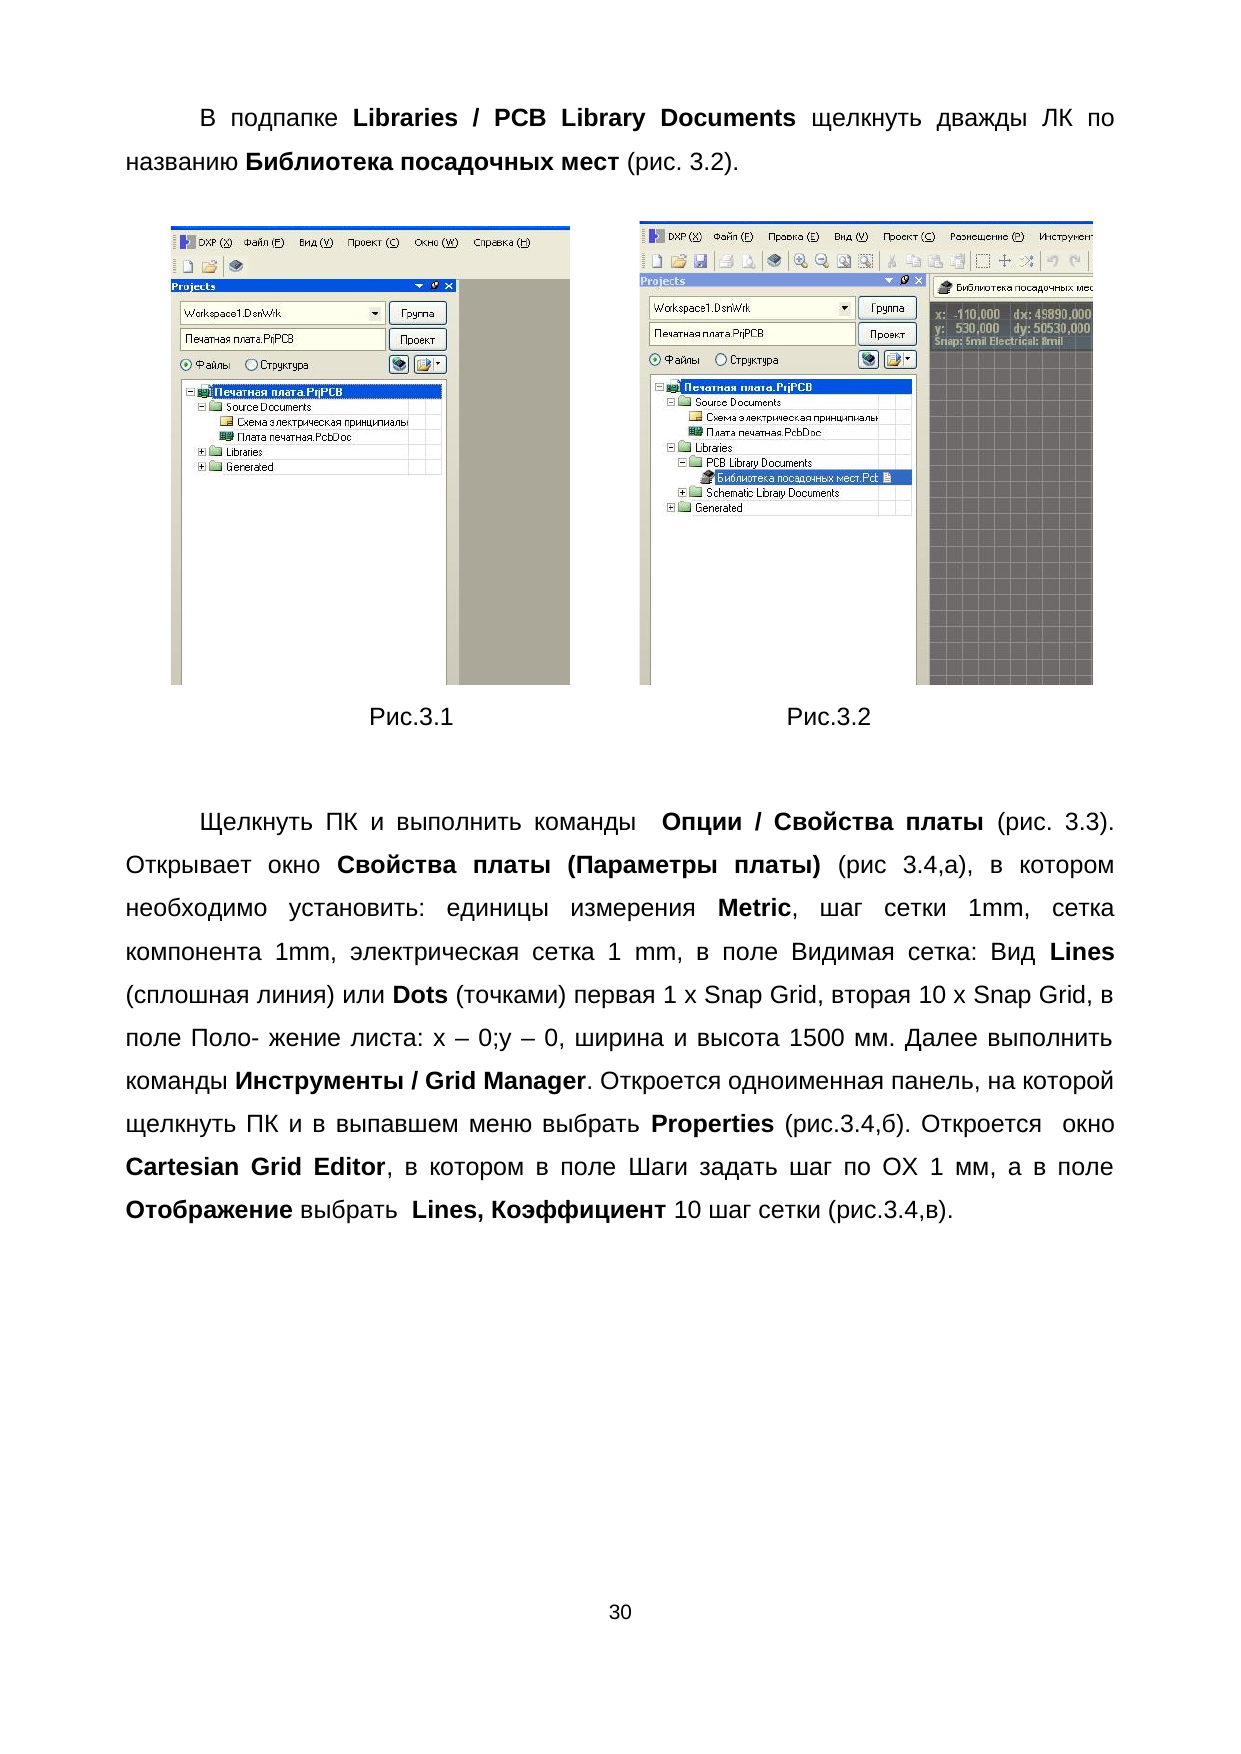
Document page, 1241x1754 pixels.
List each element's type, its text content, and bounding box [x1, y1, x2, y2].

picture [639, 221, 1093, 685]
picture [170, 226, 570, 685]
text Рис.3.1 Рис.3.2 [146, 702, 1095, 731]
text В подпапке Libraries / PCB Library Documents щелкнуть дважды ЛК по названию Библиотека посадочных мест (рис. 3.2). [125, 103, 1115, 175]
text Щелкнуть ПК и выполнить команды Опции / Свойства платы (рис. 3.3). Открывает окно Свойства платы (Параметры платы) (рис 3.4,а), в котором необходимо установить: единицы измерения Metric, шаг сетки 1mm, сетка компонента 1mm, электрическая сетка 1 mm, в поле Видимая сетка: Вид Lines (сплошная линия) или Dots (точками) первая 1 х Snap Grid, вторая 10 х Snap Grid, в поле Поло- жение листа: х – 0;y – 0, ширина и высота 1500 мм. Далее выполнить команды Инструменты / Grid Manager. Откроется одноименная панель, на которой щелкнуть ПК и в выпавшем меню выбрать Properties (рис.3.4,б). Откроется окно Cartesian Grid Editor, в котором в поле Шаги задать шаг по ОХ 1 мм, а в поле Отображение выбрать Lines, Коэффициент 10 шаг сетки (рис.3.4,в). [125, 807, 1115, 1224]
